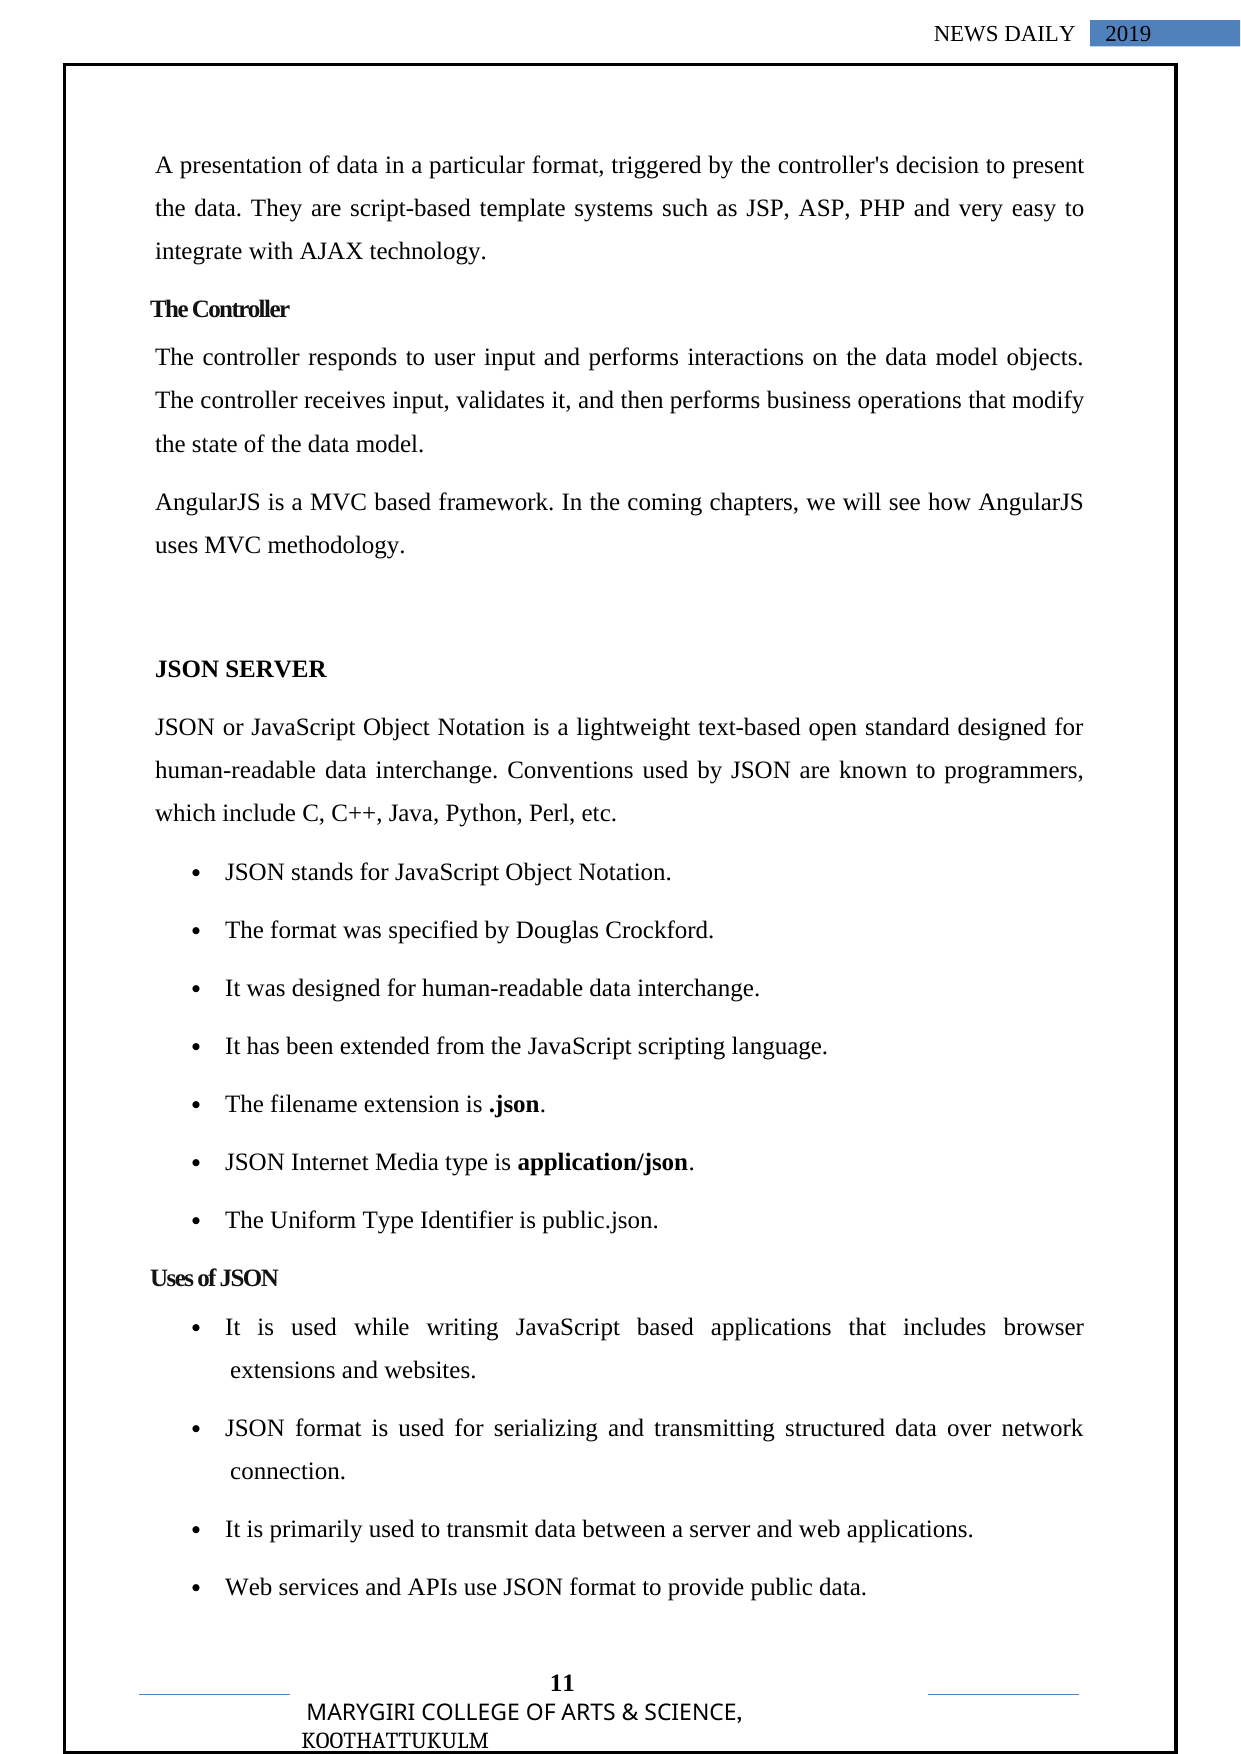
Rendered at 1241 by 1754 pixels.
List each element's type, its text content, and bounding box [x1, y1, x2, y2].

text The Controller [150, 294, 1085, 323]
text JSON or JavaScript Object Notation is a lightweight text-based open standard designed for human-readable data interchange. Conventions used by JSON are known to programmers, which include C, C++, Java, Python, Perl, etc. [155, 712, 1085, 827]
text Uses of JSON [150, 1263, 1085, 1292]
list JSON format is used for serializing and transmitting structured data over network connection. [192, 1413, 1085, 1485]
list The format was specified by Douglas Crockford. [192, 915, 1085, 943]
text AngularJS is a MVC based framework. In the coming chapters, we will see how AngularJS uses MVC methodology. [155, 487, 1085, 559]
list It has been extended from the JavaScript scripting language. [192, 1031, 1085, 1060]
list Web services and APIs use JSON format to provide public data. [192, 1572, 1085, 1601]
text The controller responds to user input and performs interactions on the data model objects. The controller receives input, validates it, and then performs business operations that modify the state of the data model. [155, 342, 1085, 457]
list It was designed for human-readable data interchange. [192, 973, 1085, 1002]
list JSON stands for JavaScript Object Notation. [192, 857, 1085, 885]
list The filename extension is .json. [192, 1089, 1085, 1118]
list It is used while writing JavaScript based applications that includes browser extensions and websites. [192, 1312, 1085, 1383]
list It is primarily used to transmit data between a server and web applications. [192, 1514, 1085, 1543]
text A presentation of data in a particular format, triggered by the controller's decision to present the data. They are script-based template systems such as JSP, ASP, PHP and very easy to integrate with AJAX technology. [155, 150, 1085, 265]
text JSON SERVER [155, 654, 1085, 683]
list The Uniform Type Identifier is public.json. [192, 1205, 1085, 1234]
list JSON Internet Media type is application/json. [192, 1147, 1085, 1176]
